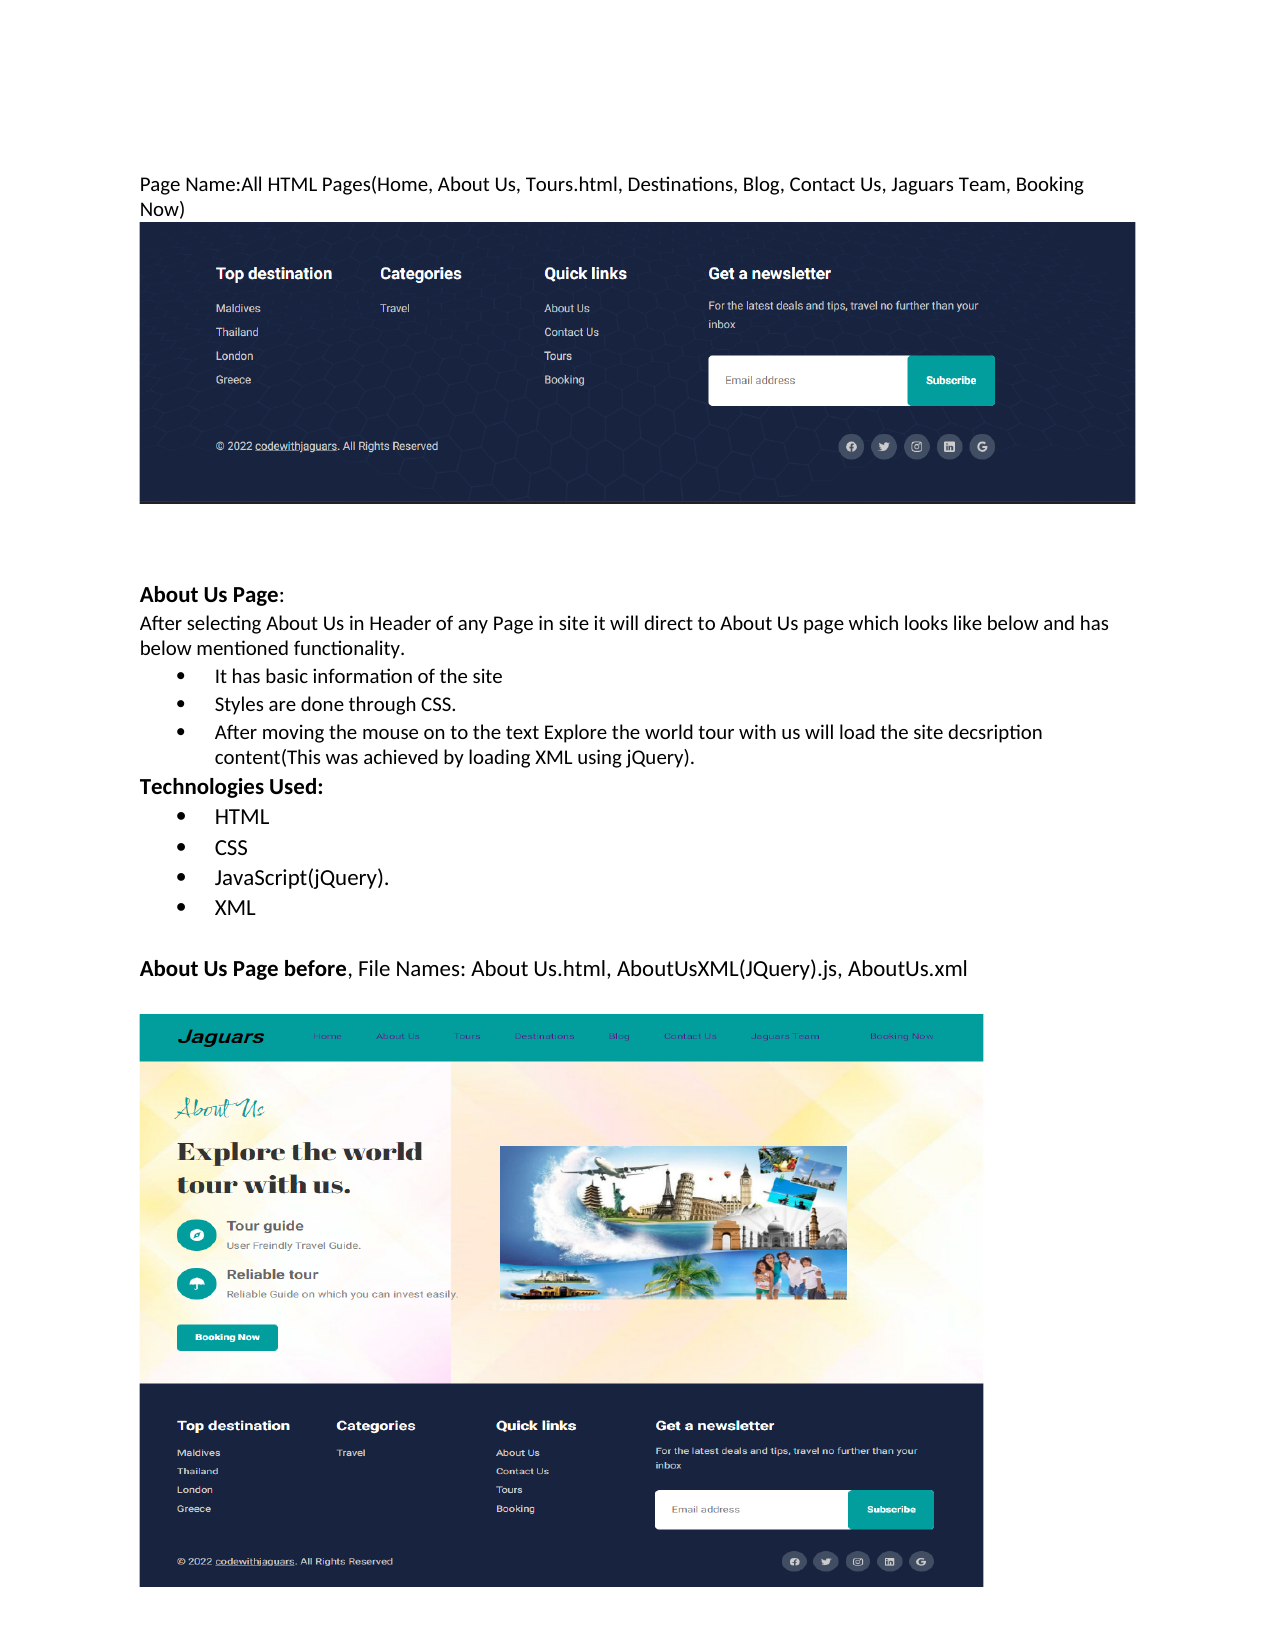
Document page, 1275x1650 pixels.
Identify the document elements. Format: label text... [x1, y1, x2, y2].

text After selecting About Us in Header of any Page in site it will direct to About Us page which looks like below and has below mentioned functionality. [139, 610, 1135, 661]
list XML [177, 893, 1135, 922]
list JavaScript(jQuery). [177, 863, 1135, 891]
picture [139, 1014, 984, 1587]
list After moving the mouse on to the text Explore the world tour with us will load the site decsription content(This was achieved by loading XML using jQuery). [177, 719, 1135, 770]
list Styles are done through CSS. [177, 691, 1135, 716]
text About Us Page: [139, 580, 1135, 608]
picture [139, 222, 1136, 504]
list It has basic information of the site [177, 663, 1135, 689]
text Technologies Used: [139, 772, 1135, 800]
list CSS [177, 833, 1135, 861]
text Page Name:All HTML Pages(Home, About Us, Tours.html, Destinations, Blog, Contact Us, Jaguars Team, Booking Now) [139, 171, 1135, 222]
list HTML [177, 802, 1135, 830]
text About Us Page before, File Names: About Us.html, AboutUsXML(JQuery).js, AboutUs.xml [139, 954, 1135, 982]
